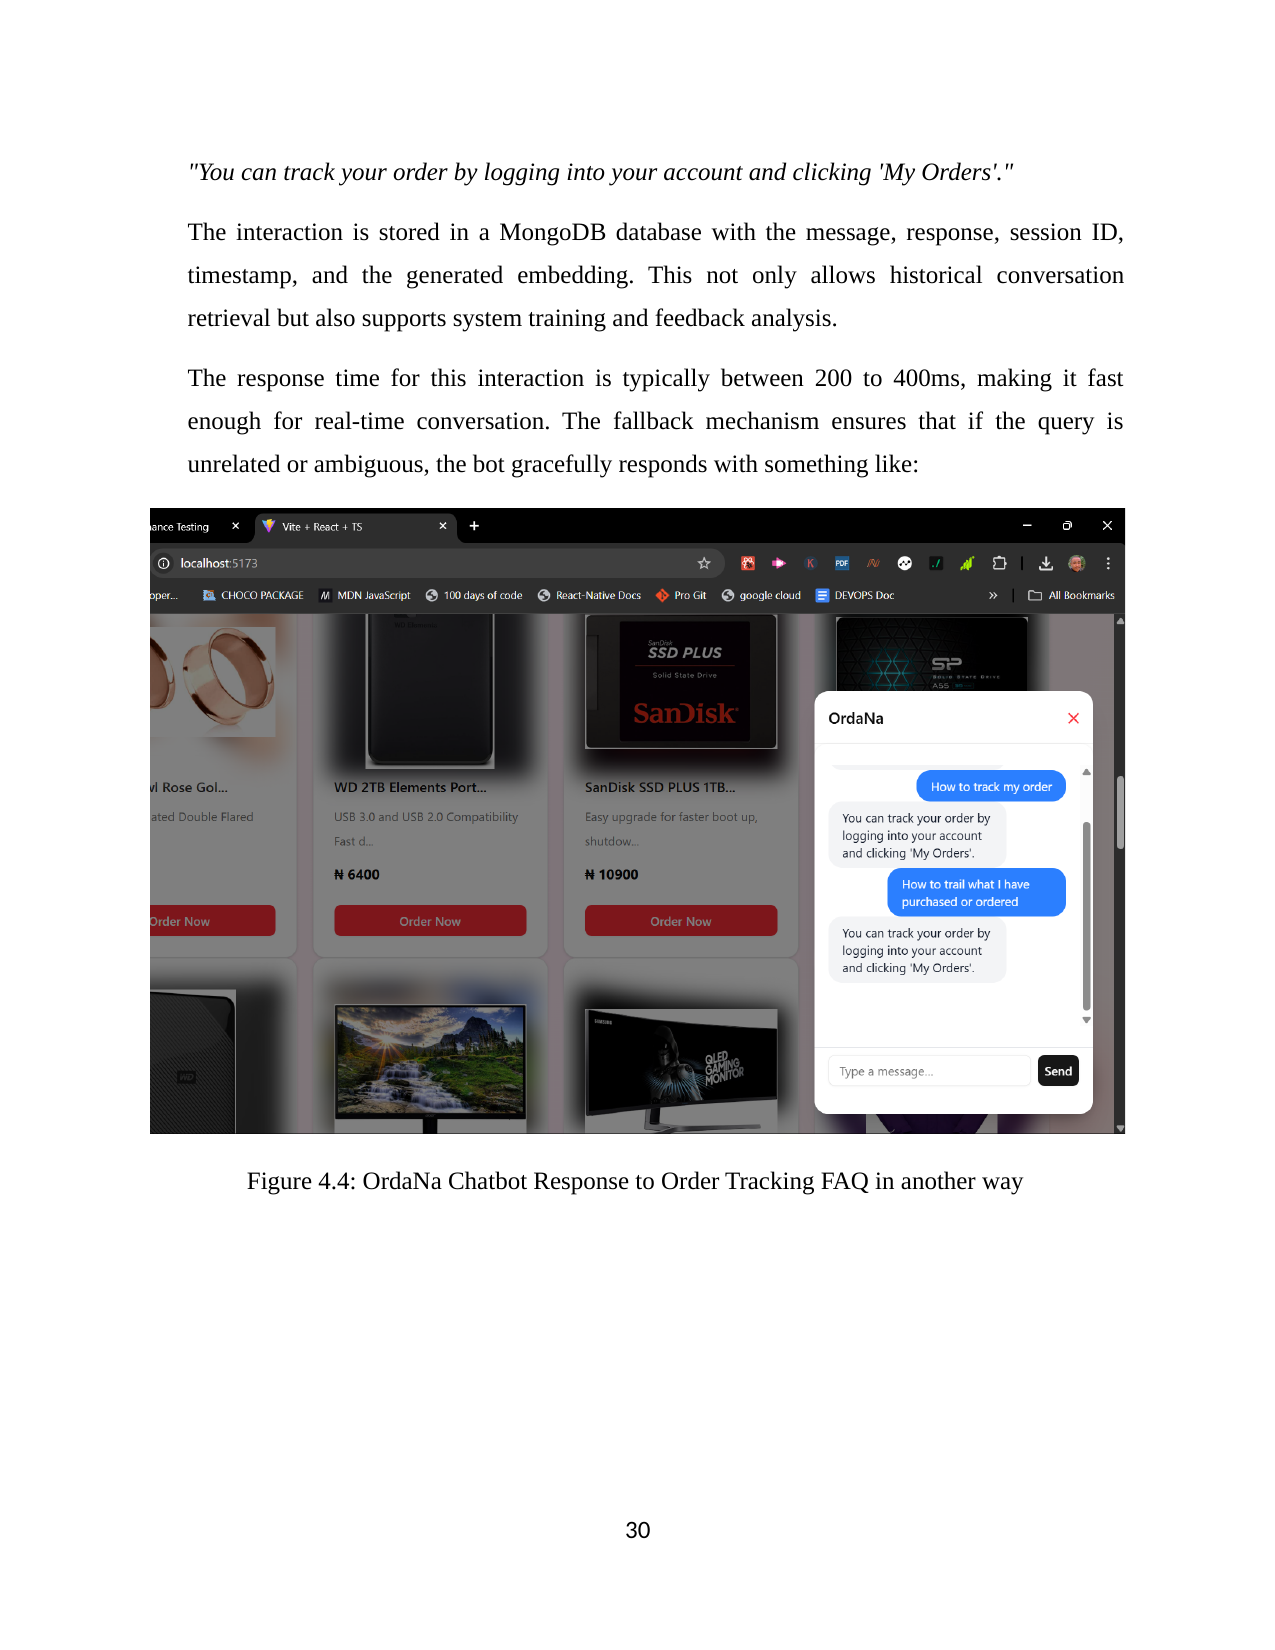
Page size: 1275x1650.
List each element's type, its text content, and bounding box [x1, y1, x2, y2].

text Figure 12Figure 4.4: OrdaNa Chatbot Response to Order Tracking FAQ in another way [150, 1166, 1125, 1195]
text "You can track your order by logging into your account and clicking 'My Orders'." [150, 157, 1125, 186]
picture [150, 508, 1125, 1134]
text The response time for this interaction is typically between 200 to 400ms, making it fast enough for real-time conversation. The fallback mechanism ensures that if the query is unrelated or ambiguous, the bot gracefully responds with something like: [187, 363, 1125, 478]
text The interaction is stored in a MongoDB database with the message, response, session ID, timestamp, and the generated embedding. This not only allows historical conversation retrieval but also supports system training and feedback analysis. [187, 217, 1125, 332]
